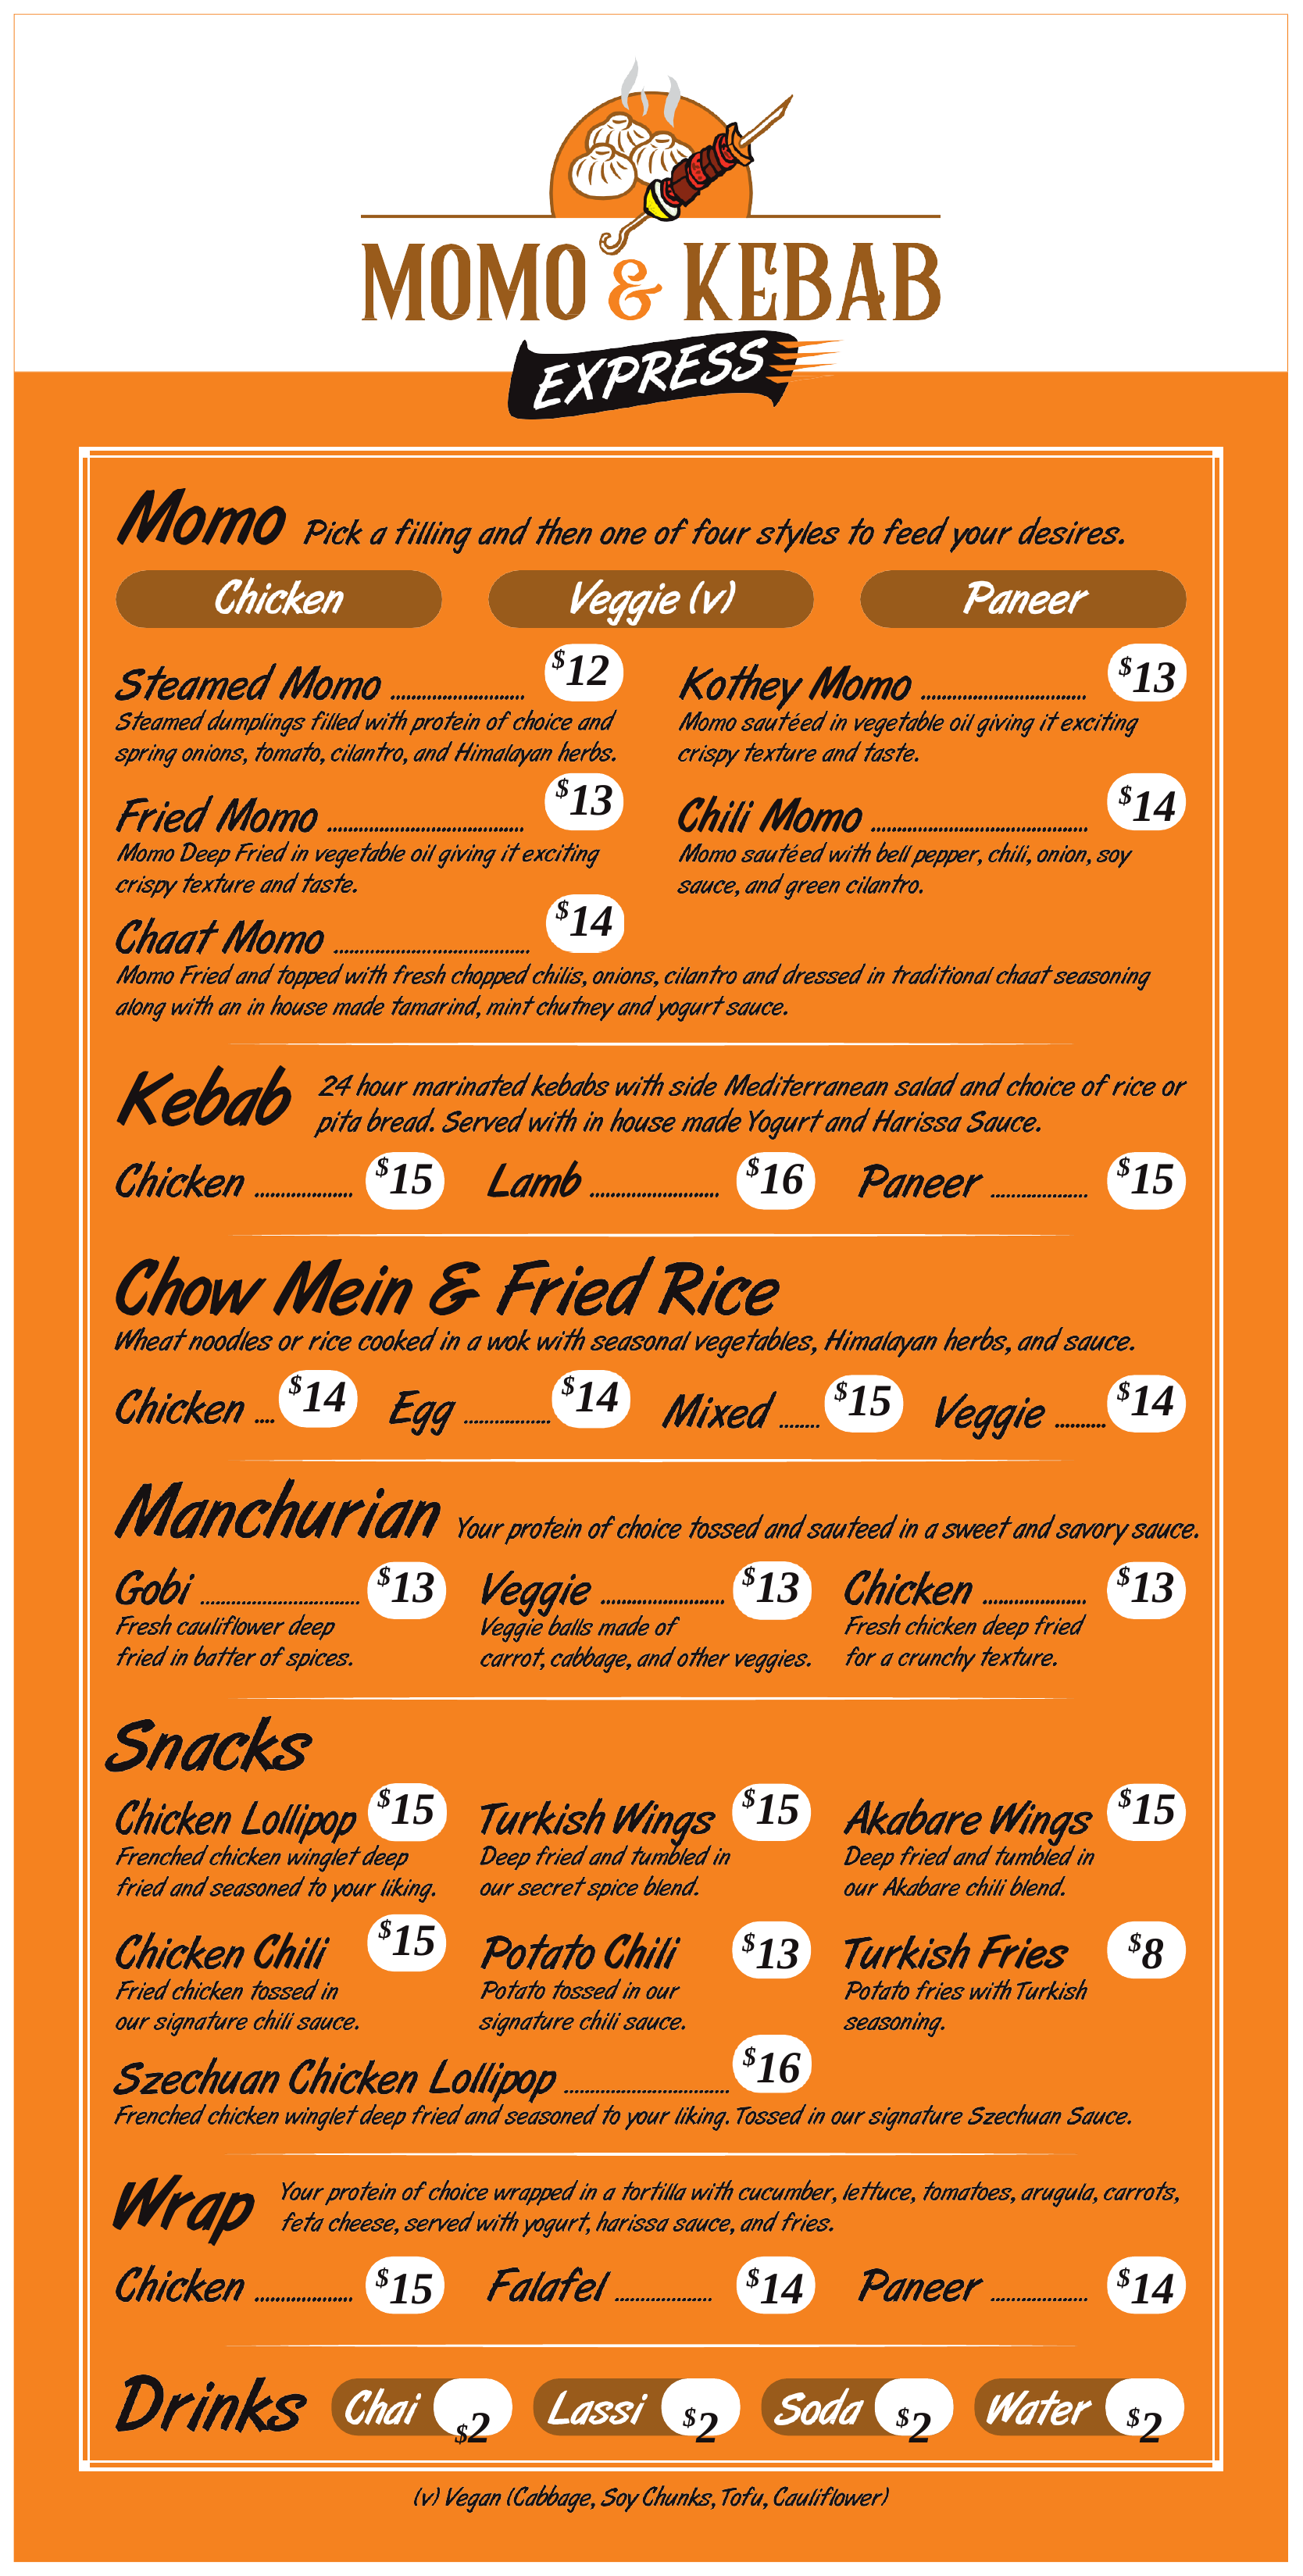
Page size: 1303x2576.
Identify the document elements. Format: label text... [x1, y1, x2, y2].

picture [848, 518, 874, 545]
picture [116, 570, 442, 628]
picture [678, 644, 1187, 768]
picture [116, 1978, 338, 2000]
picture [480, 1612, 812, 1673]
picture [116, 1614, 352, 1672]
picture [114, 1478, 441, 1539]
picture [115, 709, 617, 768]
picture [293, 1965, 330, 1969]
picture [116, 2264, 245, 2303]
text $13 [747, 651, 1176, 702]
text $16 [356, 2041, 1187, 2093]
text $12 [184, 644, 610, 695]
text $13 [184, 772, 613, 824]
picture [281, 2179, 1179, 2238]
picture [115, 663, 381, 701]
picture [844, 1978, 1087, 2000]
picture [389, 1425, 630, 1436]
picture [643, 1937, 680, 1969]
picture [488, 570, 814, 628]
picture [844, 1834, 1094, 1896]
picture [114, 1326, 1134, 1358]
picture [662, 1425, 819, 1429]
picture [115, 2374, 307, 2433]
picture [935, 1425, 1045, 1440]
picture [883, 516, 1124, 553]
picture [844, 2012, 944, 2037]
picture [496, 1256, 780, 1316]
picture [844, 1614, 1087, 1672]
picture [384, 2393, 421, 2424]
text $15 $14 $14 [376, 2262, 1187, 2314]
picture [105, 1716, 312, 1772]
picture [116, 1783, 447, 1903]
picture [318, 1072, 1187, 1097]
picture [313, 1107, 1041, 1140]
picture [116, 2009, 359, 2036]
picture [255, 1193, 352, 1197]
text $14 $14 $15 $14 [289, 1369, 1187, 1425]
picture [303, 516, 592, 554]
picture [677, 841, 1133, 900]
picture [458, 1514, 1198, 1546]
picture [480, 1834, 730, 1901]
picture [479, 2009, 812, 2041]
picture [860, 570, 1187, 628]
text $15 [184, 1914, 436, 1965]
picture [480, 1934, 595, 1970]
text $2 $2 $2 $2 [455, 2385, 1187, 2453]
picture [116, 1161, 245, 1198]
picture [116, 795, 318, 833]
picture [508, 330, 845, 419]
picture [414, 2485, 889, 2513]
picture [116, 963, 1151, 1022]
picture [116, 1567, 359, 1605]
picture [717, 801, 754, 833]
picture [600, 518, 840, 553]
text $14 [747, 780, 1176, 831]
picture [361, 55, 941, 320]
text $13 $13 $13 [377, 1561, 1187, 1612]
picture [116, 1932, 245, 1970]
picture [116, 841, 624, 954]
text $14 [184, 894, 613, 946]
text $15 $15 $15 [377, 1782, 1187, 1834]
picture [480, 1978, 680, 2000]
text $13 $8 [742, 1927, 1187, 1978]
picture [255, 2297, 352, 2302]
picture [327, 827, 523, 832]
picture [116, 1386, 245, 1425]
picture [391, 695, 524, 700]
picture [113, 2057, 1131, 2131]
text $15 $16 $15 [376, 1151, 1187, 1203]
